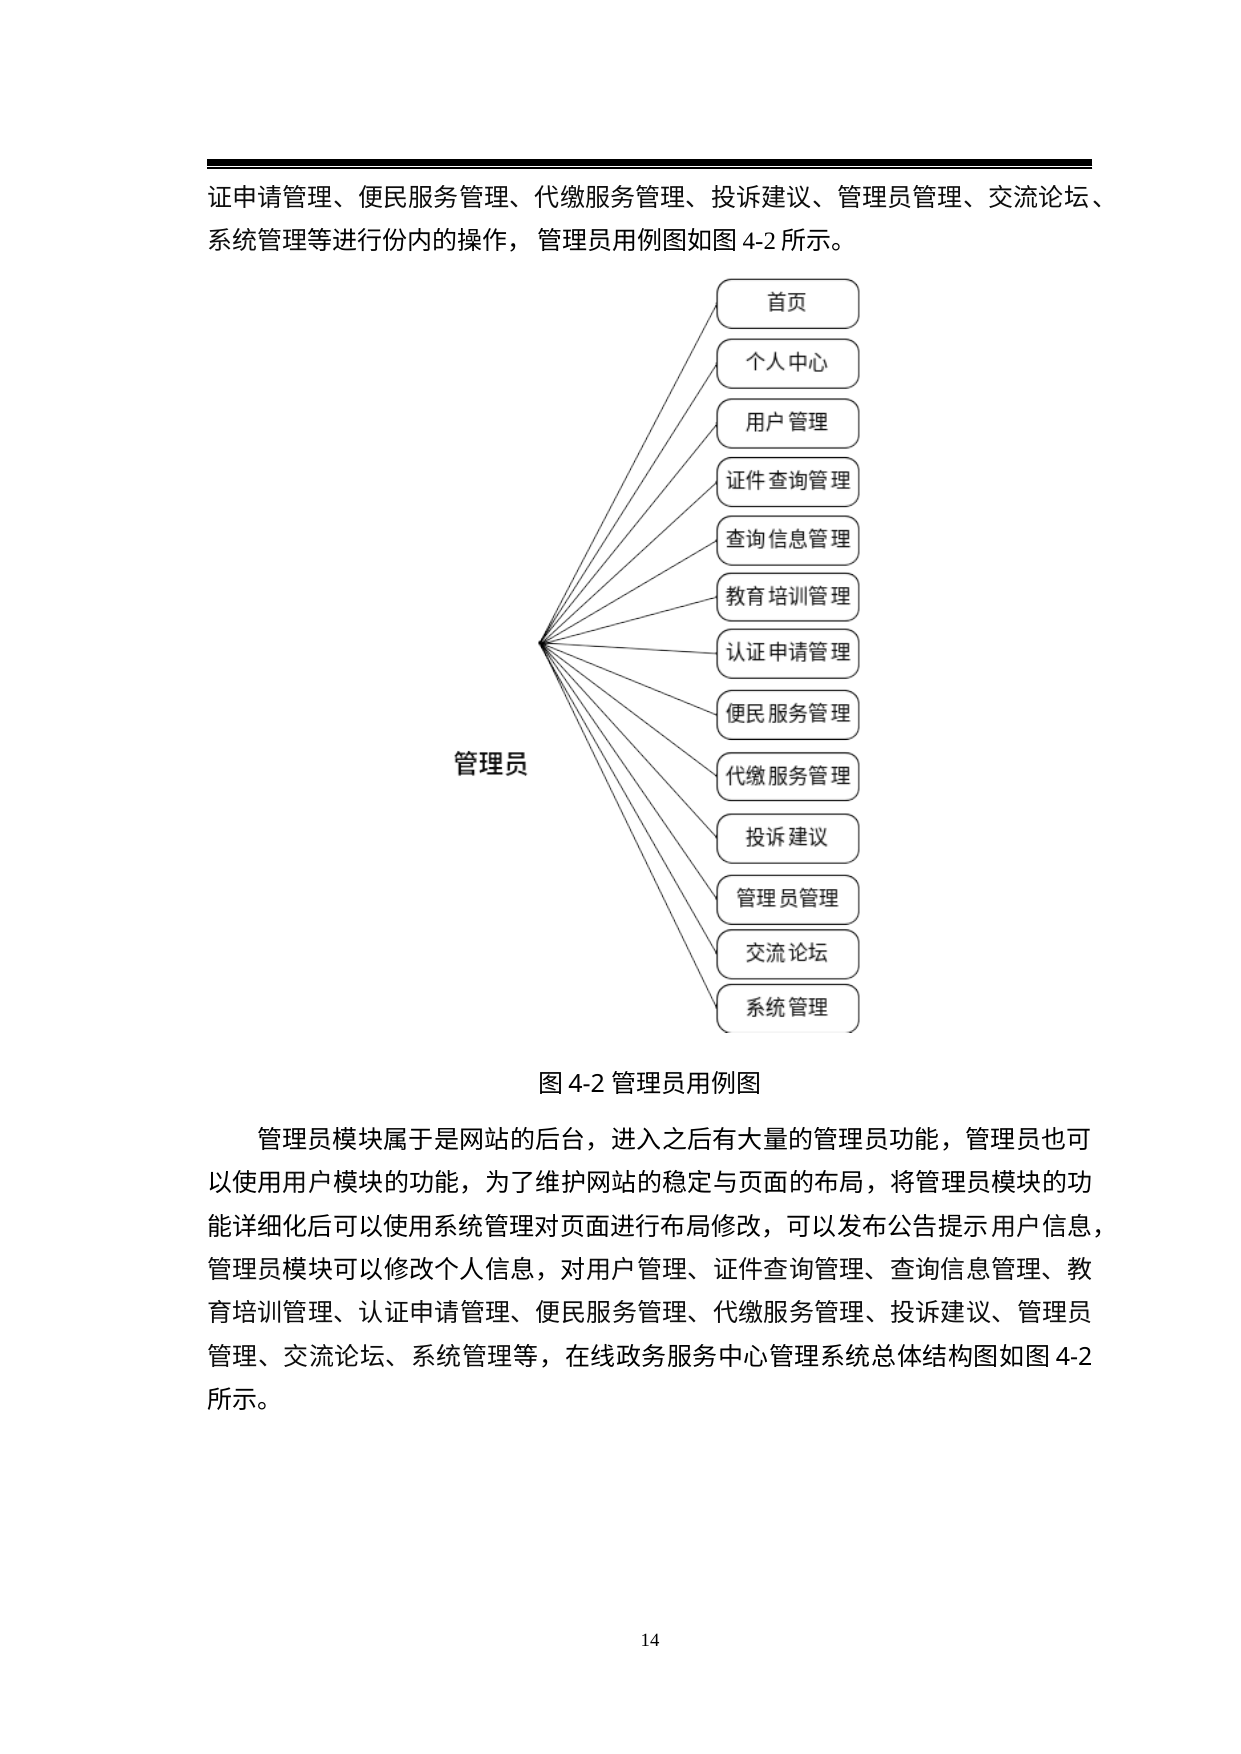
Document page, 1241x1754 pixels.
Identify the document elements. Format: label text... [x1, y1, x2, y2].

text 图4-2 管理员用例图 [207, 1063, 1092, 1099]
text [207, 177, 1092, 257]
text 管理员模块属于是网站的后台，进入之后有大量的管理员功能，管理员也可以使用用户模块的功能，为了维护网站的稳定与页面的布局，将管理员模块的功能详细化后可以使用系统管理对页面进行布局修改，可以发布公告提示用户信息，管理员模块可以修改个人信息，对用户管理、证件查询管理、查询信息管理、教育培训管理、认证申请管理、便民服务管理、代缴服务管理、投诉建议、管理员管理、交流论坛、系统管理等，在线政务服务中心管理系统总体结构图如图4-2所示。 [207, 1119, 1092, 1416]
